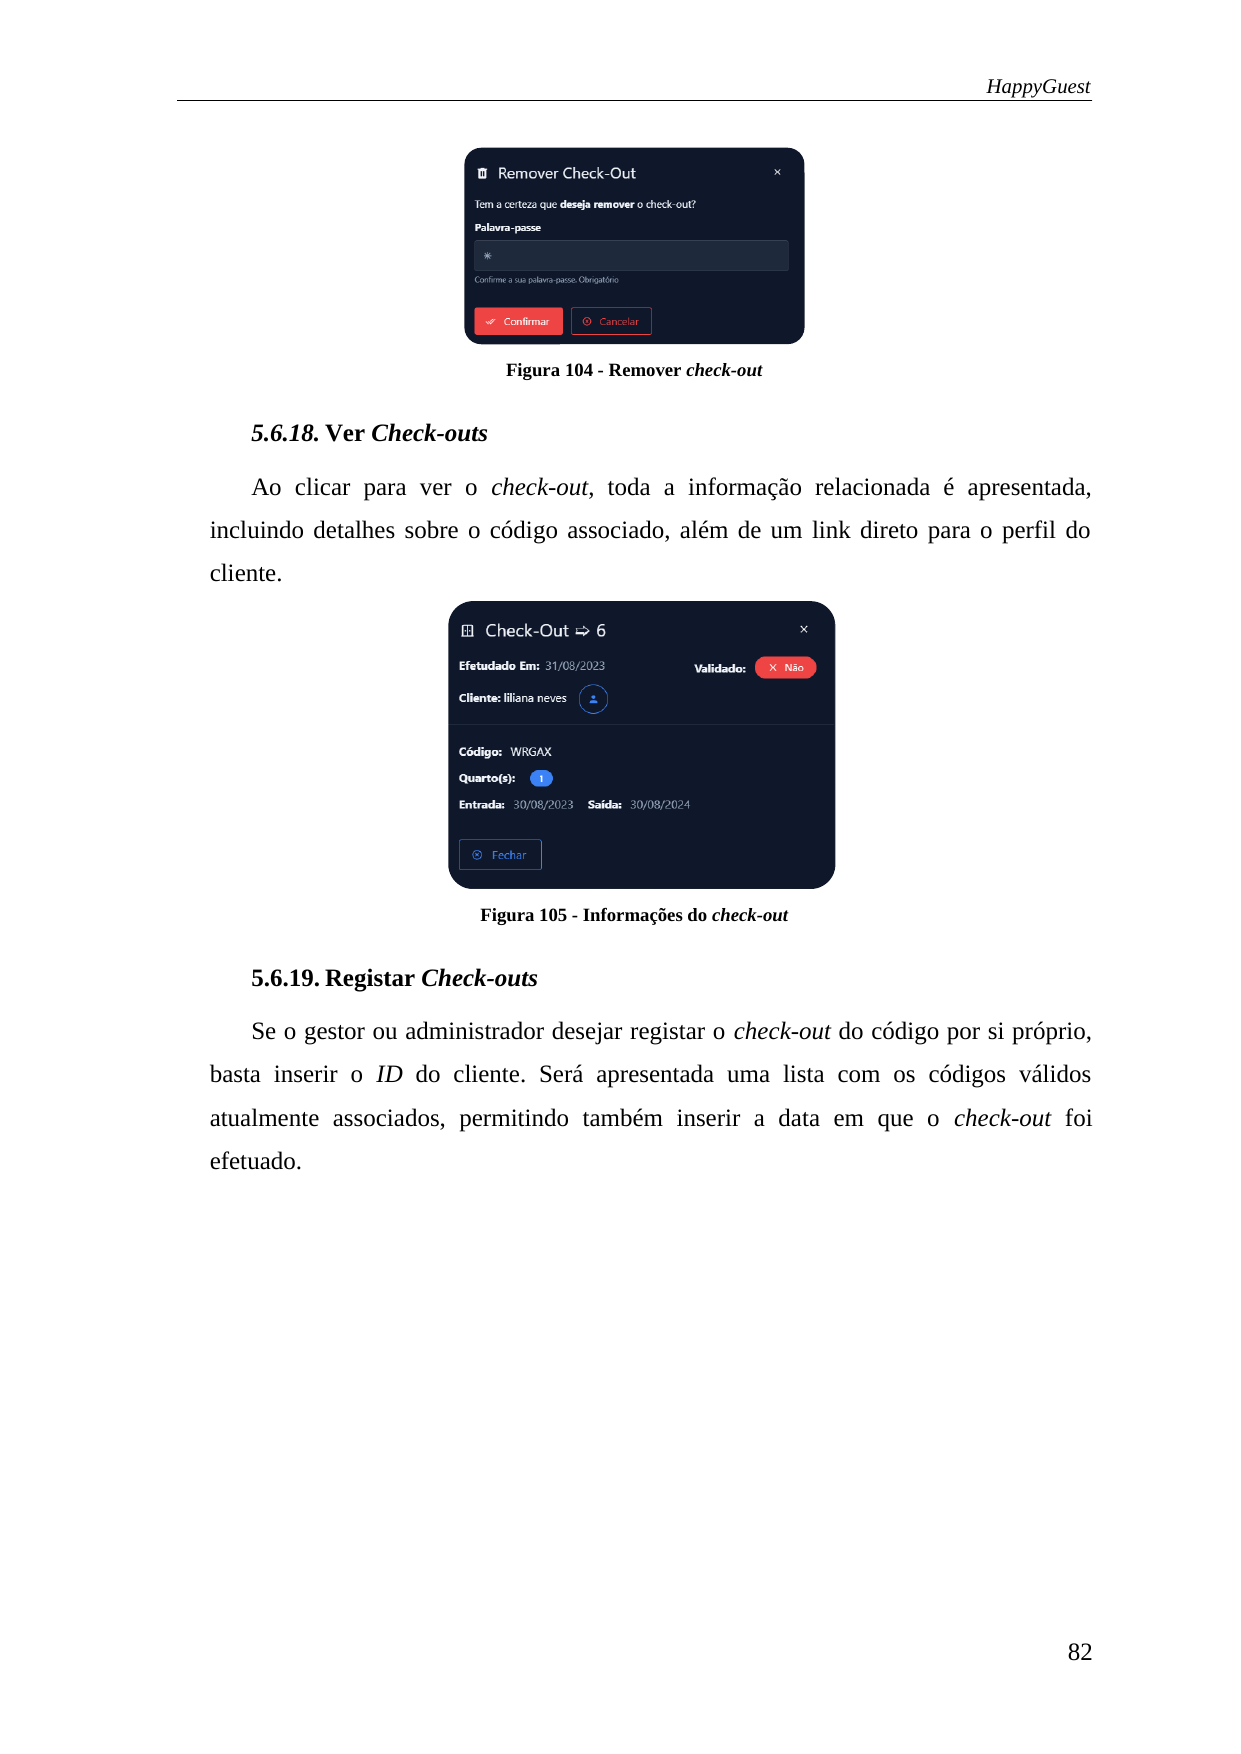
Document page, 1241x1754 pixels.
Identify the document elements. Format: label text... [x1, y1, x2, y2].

subtitle Ver Check-outs [251, 418, 1092, 447]
subtitle Registar Check-outs [251, 963, 1092, 991]
text Se o gestor ou administrador desejar registar o check-out do código por si próprio, basta inserir o ID do cliente. Será apresentada uma lista com os códigos válidos atualmente associados, permitindo também inserir a data em que o check-out foi efetuado. [209, 1016, 1092, 1174]
picture [464, 147, 805, 345]
text Ao clicar para ver o check-out, toda a informação relacionada é apresentada, incluindo detalhes sobre o código associado, além de um link direto para o perfil do cliente. [209, 472, 1092, 587]
picture [448, 601, 836, 889]
